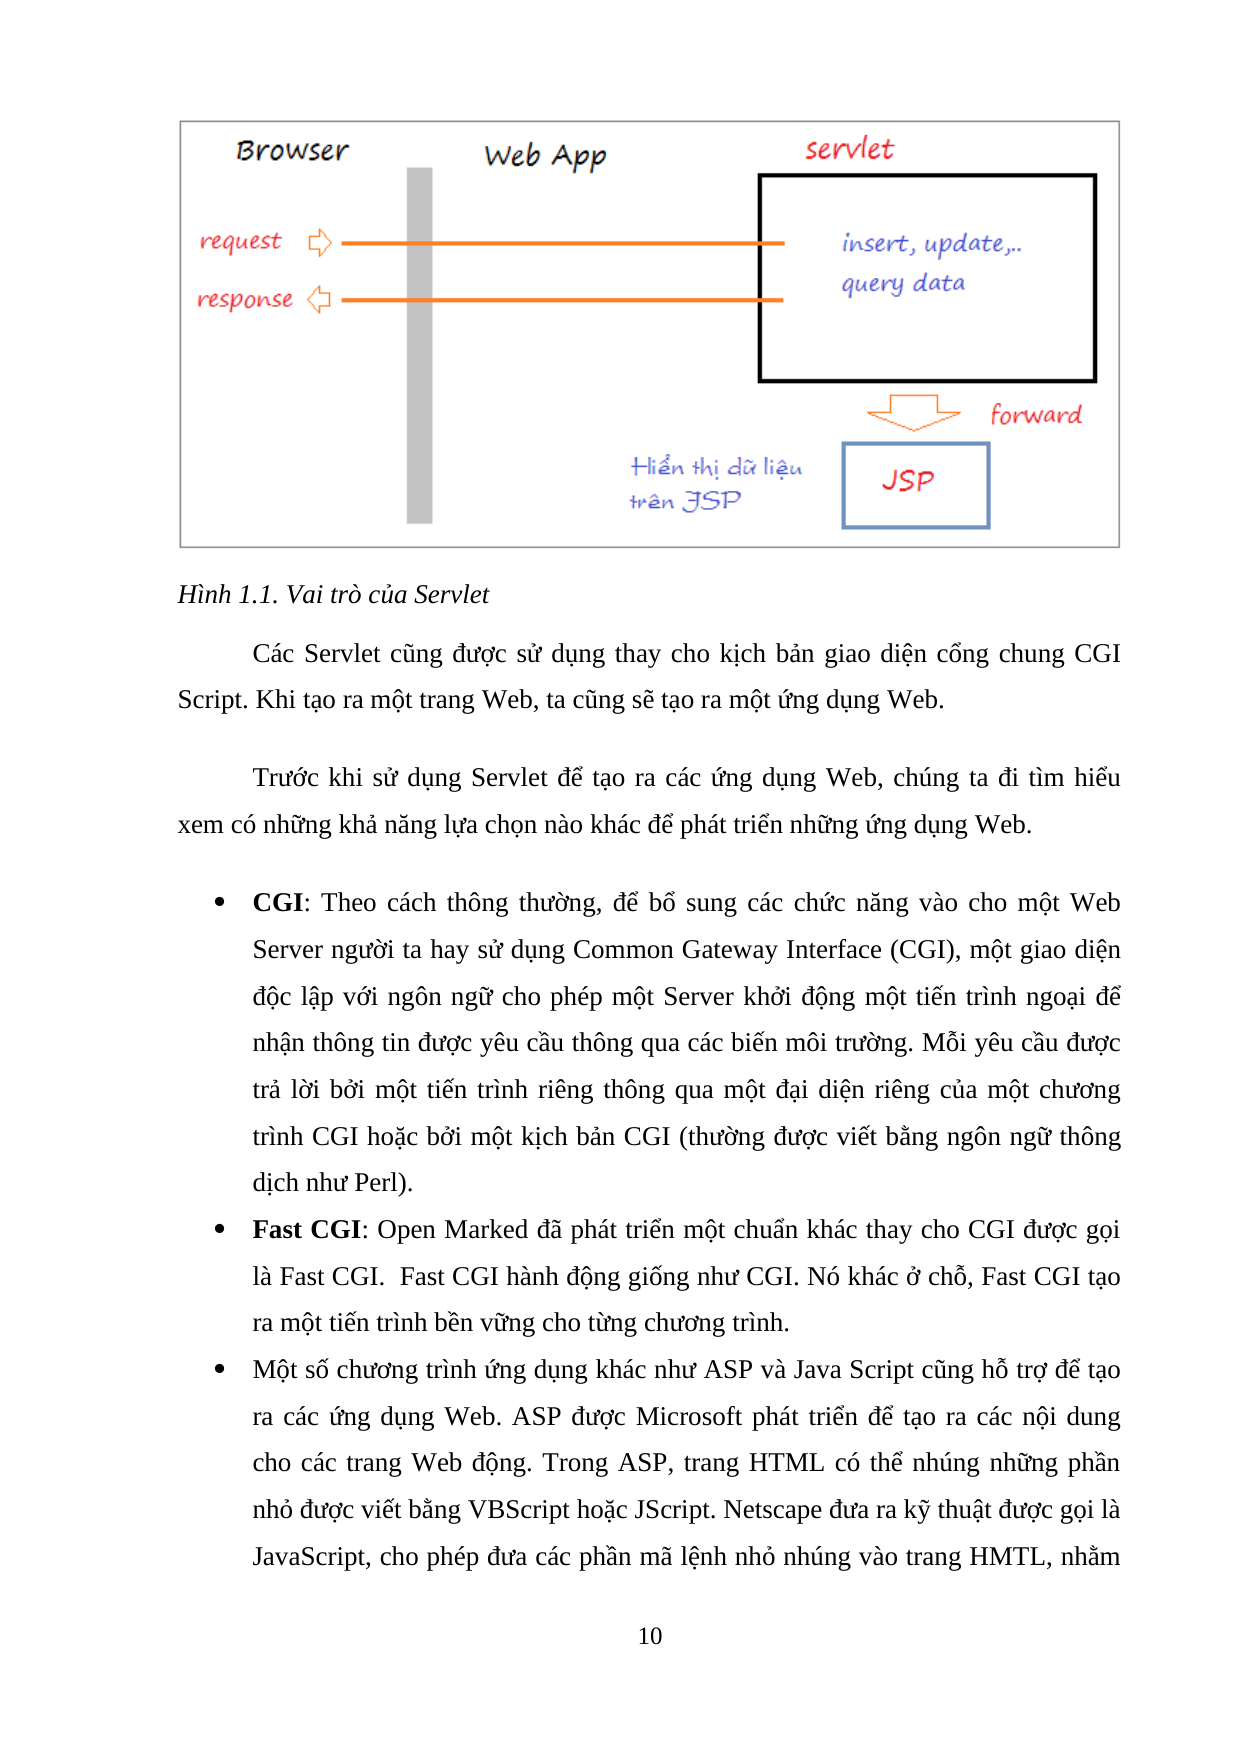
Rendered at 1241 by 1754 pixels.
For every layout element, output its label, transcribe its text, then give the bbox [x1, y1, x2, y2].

list Fast CGI: Open Marked đã phát triển một chuẩn khác thay cho CGI được gọi là Fast CGI. Fast CGI hành động giống như CGI. Nó khác ở chỗ, Fast CGI tạo ra một tiến trình bền vững cho từng chương trình. [215, 1213, 1122, 1337]
list CGI: Theo cách thông thường, để bổ sung các chức năng vào cho một Web Server người ta hay sử dụng Common Gateway Interface (CGI), một giao diện độc lập với ngôn ngữ cho phép một Server khởi động một tiến trình ngoại để nhận thông tin được yêu cầu thông qua các biến môi trường. Mỗi yêu cầu được trả lời bởi một tiến trình riêng thông qua một đại diện riêng của một chương trình CGI hoặc bởi một kịch bản CGI (thường được viết bằng ngôn ngữ thông dịch như Perl). [215, 886, 1122, 1197]
text Các Servlet cũng được sử dụng thay cho kịch bản giao diện cổng chung CGI Script. Khi tạo ra một trang Web, ta cũng sẽ tạo ra một ứng dụng Web. [177, 637, 1122, 715]
text Trước khi sử dụng Servlet để tạo ra các ứng dụng Web, chúng ta đi tìm hiểu xem có những khả năng lựa chọn nào khác để phát triển những ứng dụng Web. [177, 762, 1122, 839]
picture [177, 118, 1123, 551]
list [215, 1353, 1122, 1571]
text Hình 1.1. Vai trò của Servlet [177, 578, 1122, 609]
